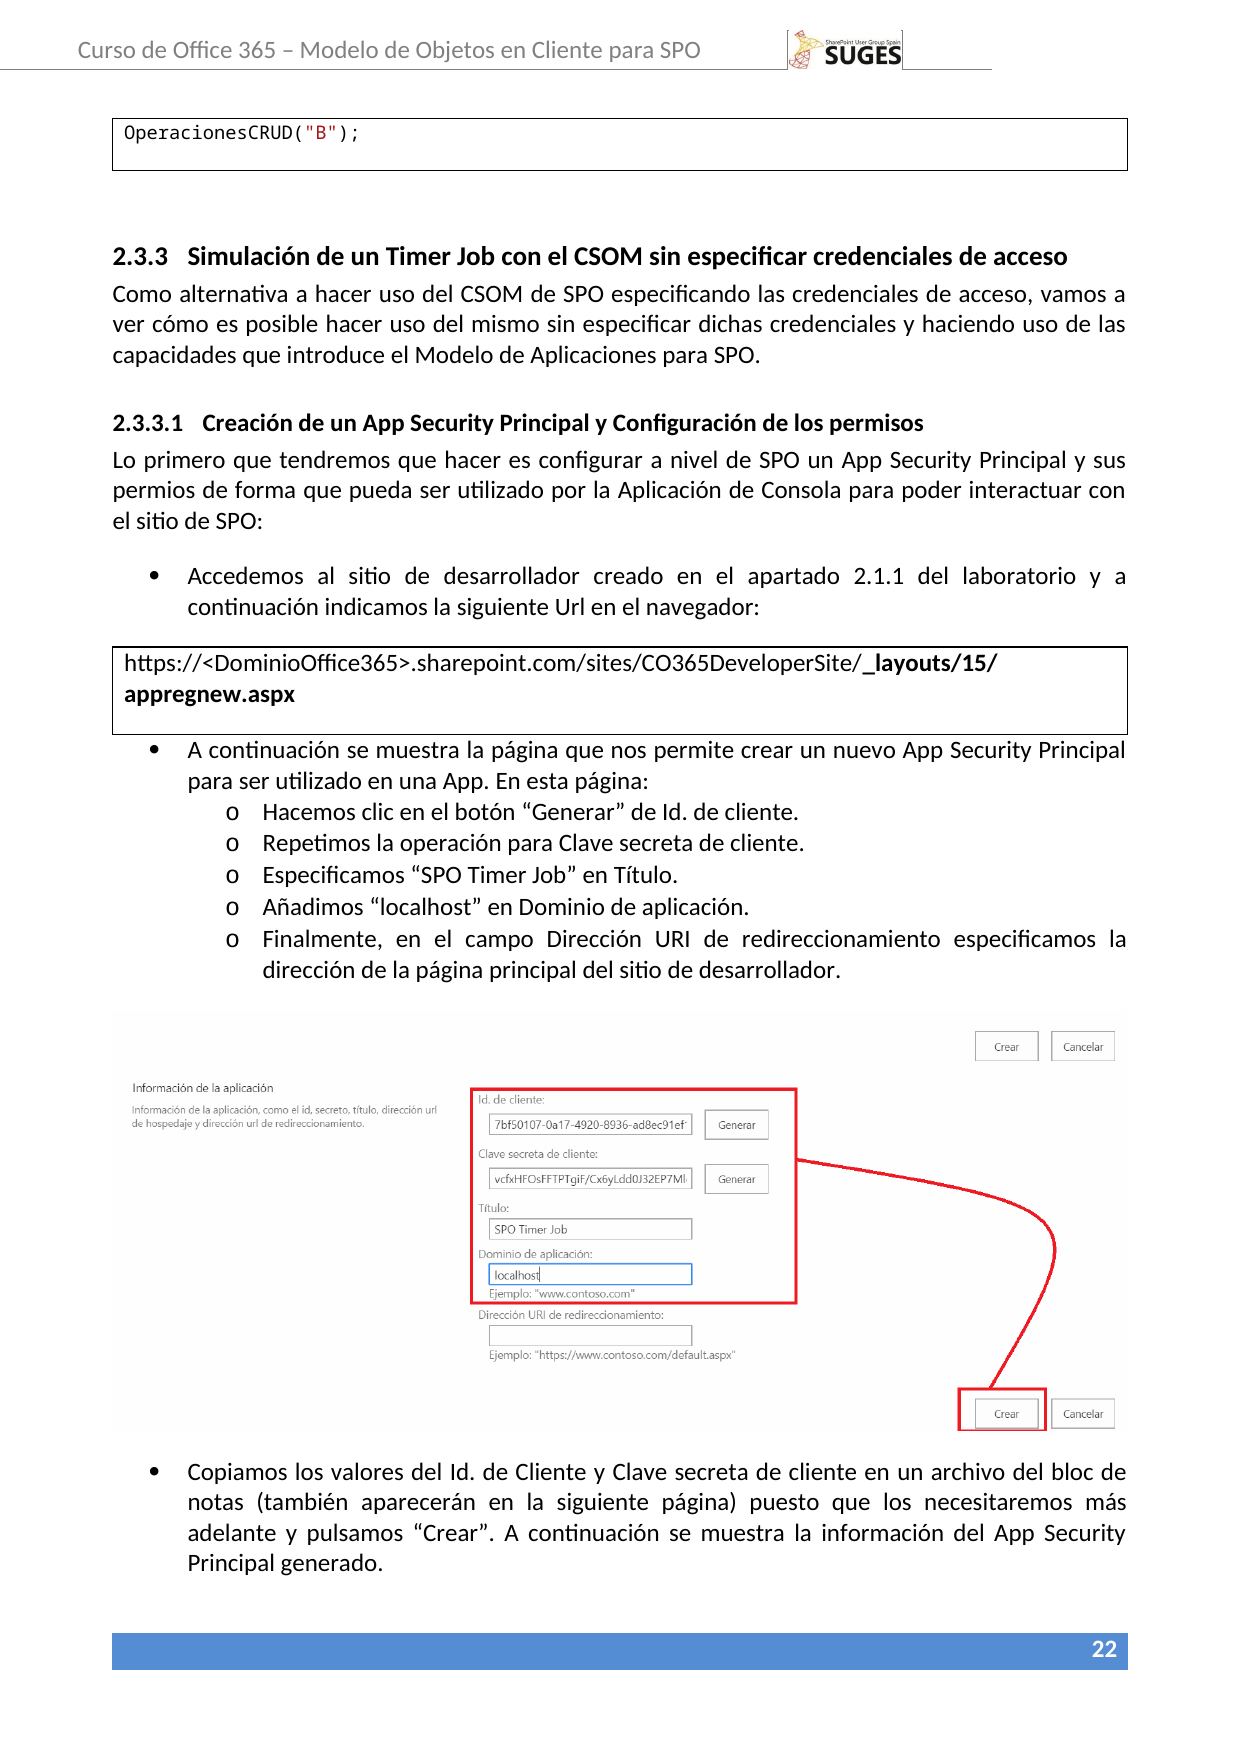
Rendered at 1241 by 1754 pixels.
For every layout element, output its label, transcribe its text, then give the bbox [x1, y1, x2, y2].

list Añadimos “localhost” en Dominio de aplicación. [225, 891, 1128, 923]
list Accedemos al sitio de desarrollador creado en el apartado 2.1.1 del laboratorio y a continuación indicamos la siguiente Url en el navegador: [150, 560, 1128, 621]
subtitle Simulación de un Timer Job con el CSOM sin especificar credenciales de acceso [112, 239, 1128, 272]
list Hacemos clic en el botón “Generar” de Id. de cliente. [225, 796, 1128, 827]
table_header OperacionesCRUD("C"); OperacionesCRUD("A"); OperacionesCRUD("B"); [113, 119, 1127, 170]
list Finalmente, en el campo Dirección URI de redireccionamiento especificamos la dirección de la página principal del sitio de desarrollador. [225, 923, 1128, 985]
table_header https://<DominioOffice365>.sharepoint.com/sites/CO365DeveloperSite/_layouts/15/appregnew.aspx [113, 648, 1127, 733]
list Repetimos la operación para Clave secreta de cliente. [225, 827, 1128, 859]
list Especificamos “SPO Timer Job” en Título. [225, 859, 1128, 891]
subtitle Creación de un App Security Principal y Configuración de los permisos [112, 407, 1128, 438]
picture [788, 30, 901, 69]
list Copiamos los valores del Id. de Cliente y Clave secreta de cliente en un archivo del bloc de notas (también aparecerán en la siguiente página) puesto que los necesitaremos más adelante y pulsamos “Crear”. A continuación se muestra la información del App Security Principal generado. [150, 1456, 1128, 1578]
list A continuación se muestra la página que nos permite crear un nuevo App Security Principal para ser utilizado en una App. En esta página: [150, 735, 1128, 796]
picture [112, 1010, 1127, 1431]
text Como alternativa a hacer uso del CSOM de SPO especificando las credenciales de acceso, vamos a ver cómo es posible hacer uso del mismo sin especificar dichas credenciales y haciendo uso de las capacidades que introduce el Modelo de Aplicaciones para SPO. [112, 278, 1128, 369]
text Lo primero que tendremos que hacer es configurar a nivel de SPO un App Security Principal y sus permios de forma que pueda ser utilizado por la Aplicación de Consola para poder interactuar con el sitio de SPO: [112, 444, 1128, 535]
